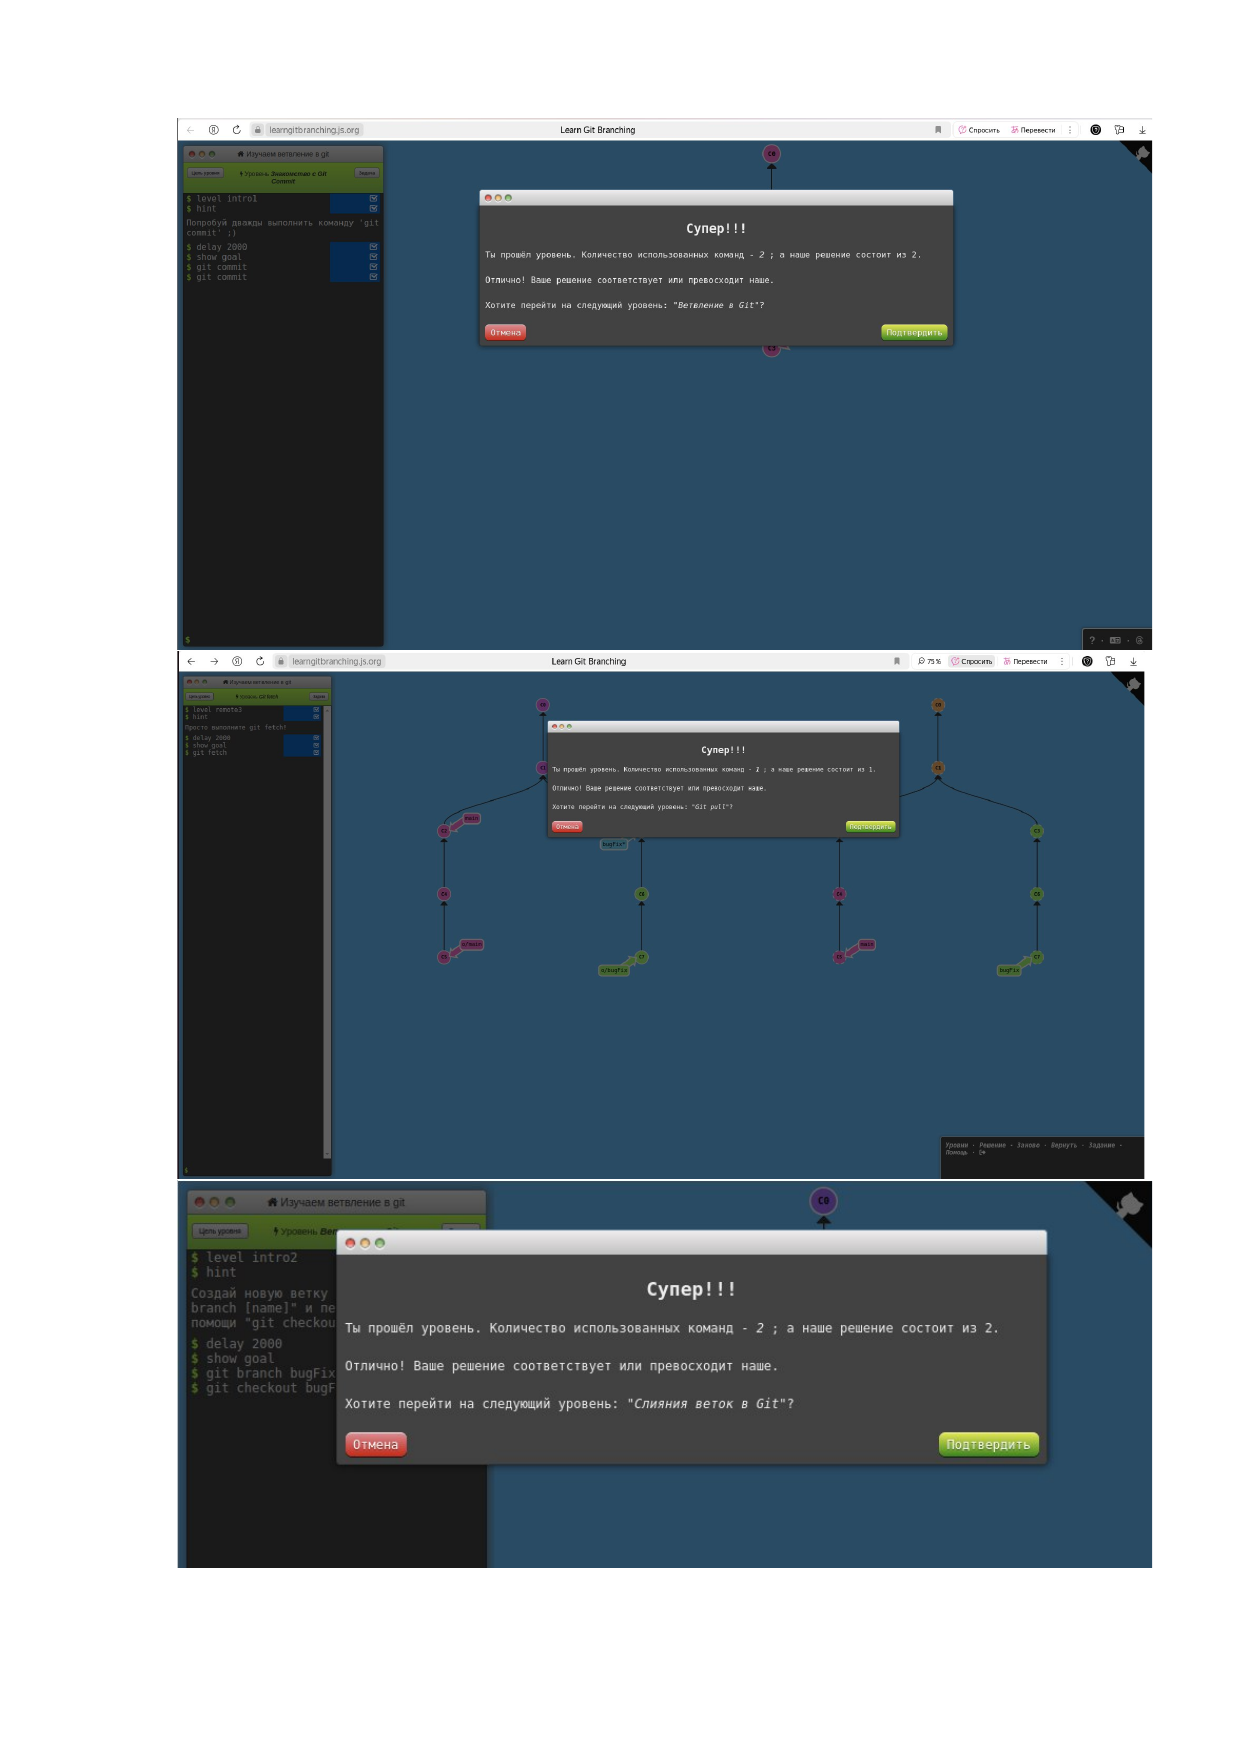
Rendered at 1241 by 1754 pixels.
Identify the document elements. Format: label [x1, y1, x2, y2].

picture [177, 118, 1153, 650]
picture [177, 1180, 1153, 1568]
picture [177, 651, 1145, 1179]
